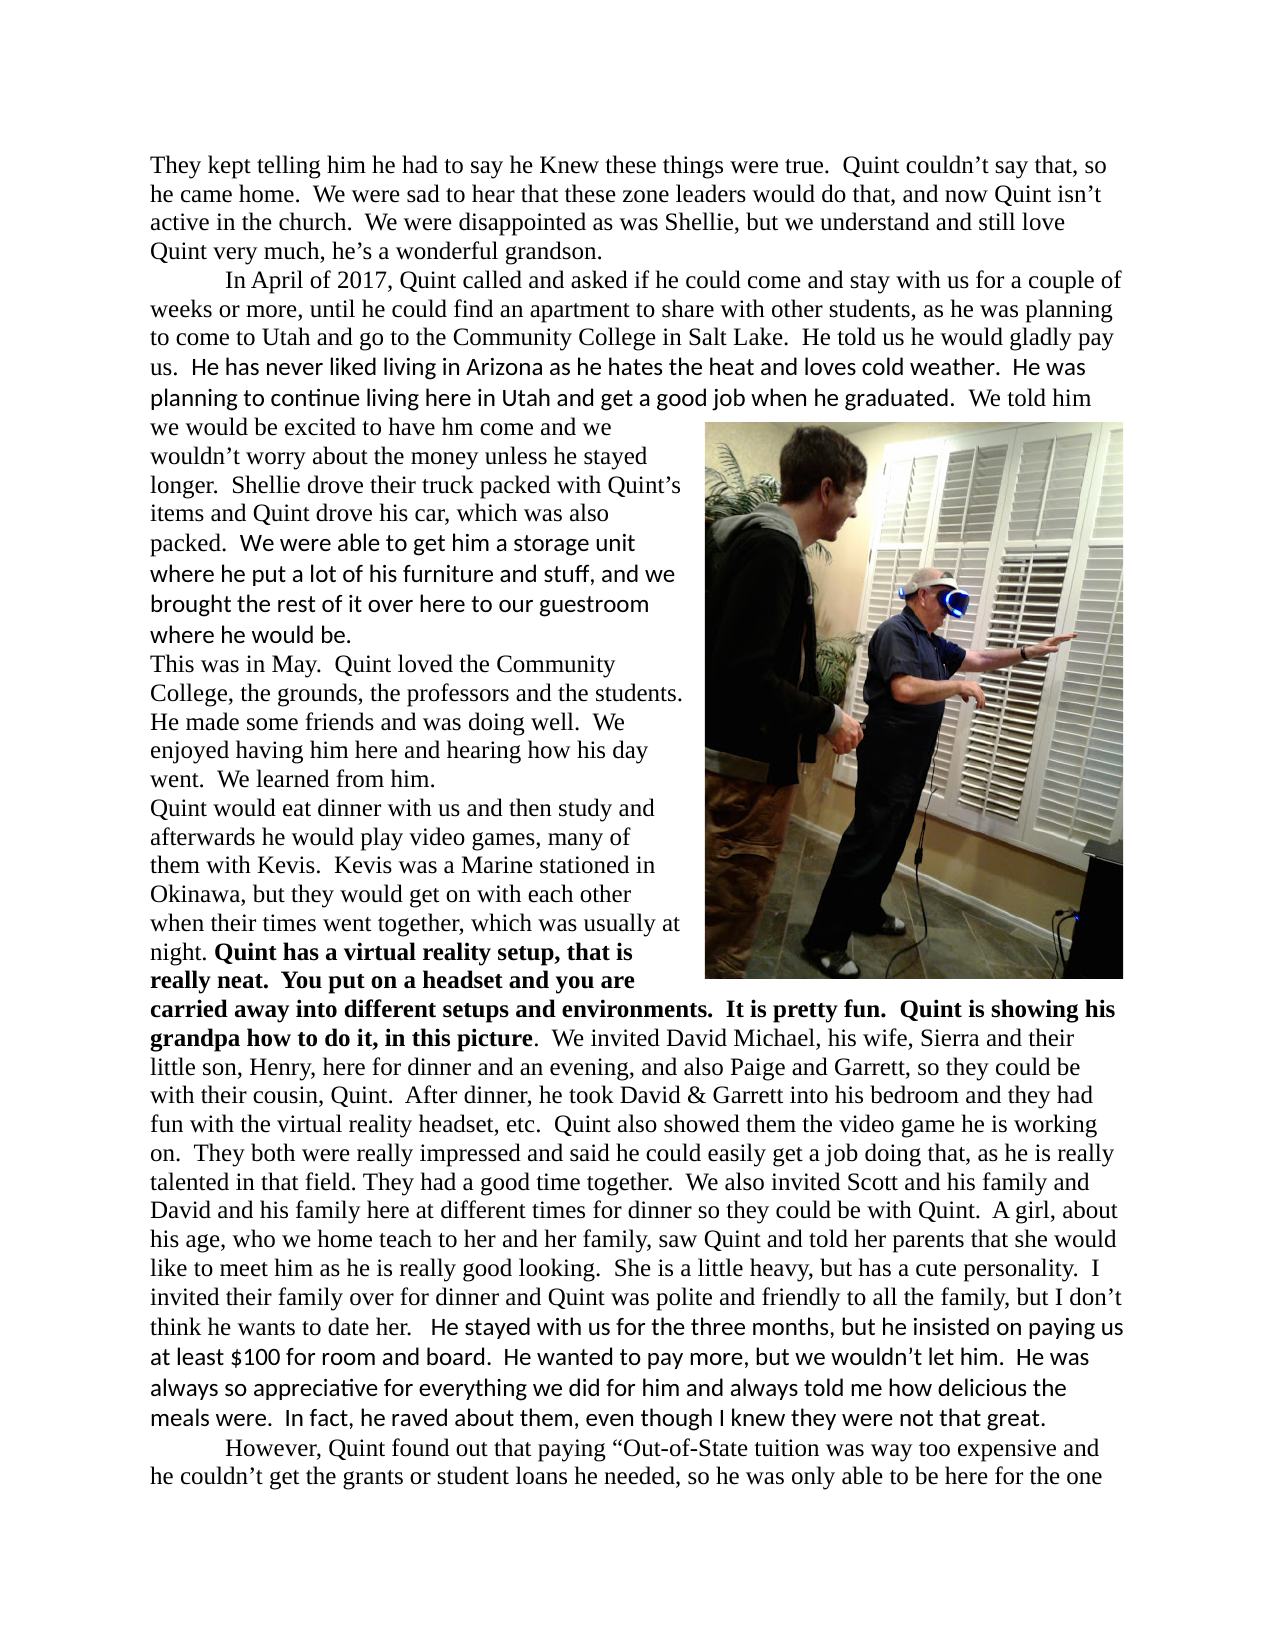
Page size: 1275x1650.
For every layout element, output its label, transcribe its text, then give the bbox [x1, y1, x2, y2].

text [150, 1404, 1125, 1490]
picture [704, 393, 1124, 949]
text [150, 150, 1125, 236]
text This was in May. Quint loved the Community College, the grounds, the professors and the students. He made some friends and was doing well. We enjoyed having him here and hearing how his day went. We learned from him. [150, 621, 704, 764]
text In April of 2017, Quint called and asked if he could come and stay with us for a couple of weeks or more, until he could find an apartment to share with other students, as he was planning to come to Utah and go to the Community College in Salt Lake. He told us he would gladly pay us. He has never liked living in Arizona as he hates the heat and loves cold weather. He was planning to continue living here in Utah and get a good job when he graduated. We told him we would be excited to have hm come and we wouldn’t worry about the money unless he stayed longer. Shellie drove their truck packed with Quint’s items and Quint drove his car, which was also packed. We were able to get him a storage unit where he put a lot of his furniture and stuff, and we brought the rest of it over here to our guestroom where he would be. [150, 236, 1125, 621]
text Quint would eat dinner with us and then study and afterwards he would play video games, many of them with Kevis. Kevis was a Marine stationed in Okinawa, but they would get on with each other when their times went together, which was usually at night. Quint has a virtual reality setup, that is really neat. You put on a headset and you are carried away into different setups and environments. It is pretty fun. Quint is showing his grandpa how to do it, in this picture. We invited David Michael, his wife, Sierra and their little son, Henry, here for dinner and an evening, and also Paige and Garrett, so they could be with their cousin, Quint. After dinner, he took David & Garrett into his bedroom and they had fun with the virtual reality headset, etc. Quint also showed them the video game he is working on. They both were really impressed and said he could easily get a job doing that, as he is really talented in that field. They had a good time together. We also invited Scott and his family and David and his family here at different times for dinner so they could be with Quint. A girl, about his age, who we home teach to her and her family, saw Quint and told her parents that she would like to meet him as he is really good looking. She is a little heavy, but has a cute personality. I invited their family over for dinner and Quint was polite and friendly to all the family, but I don’t think he wants to date her. He stayed with us for the three months, but he insisted on paying us at least $100 for room and board. He wanted to pay more, but we wouldn’t let him. He was always so appreciative for everything we did for him and always told me how delicious the meals were. In fact, he raved about them, even though I knew they were not that great. [150, 764, 1125, 1404]
